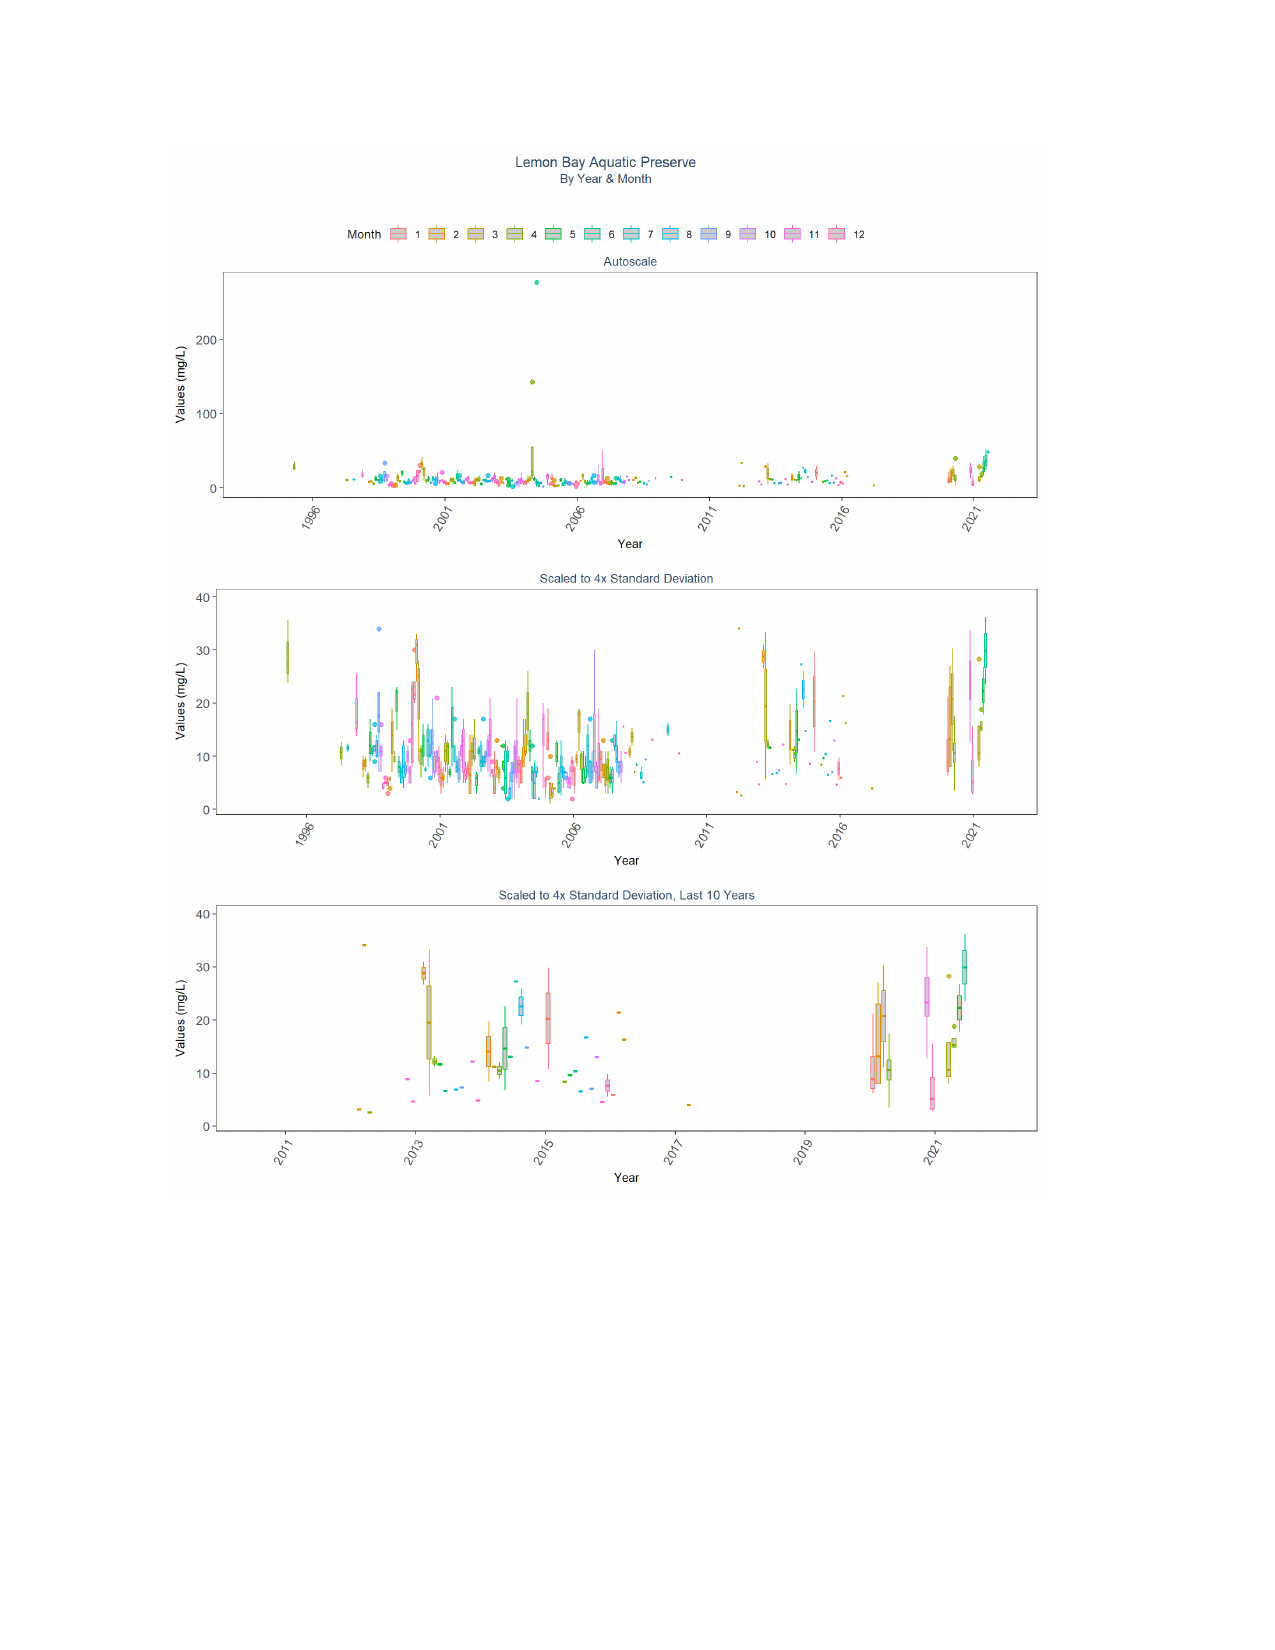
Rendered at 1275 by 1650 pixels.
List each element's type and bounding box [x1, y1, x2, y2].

picture [168, 150, 1044, 1200]
